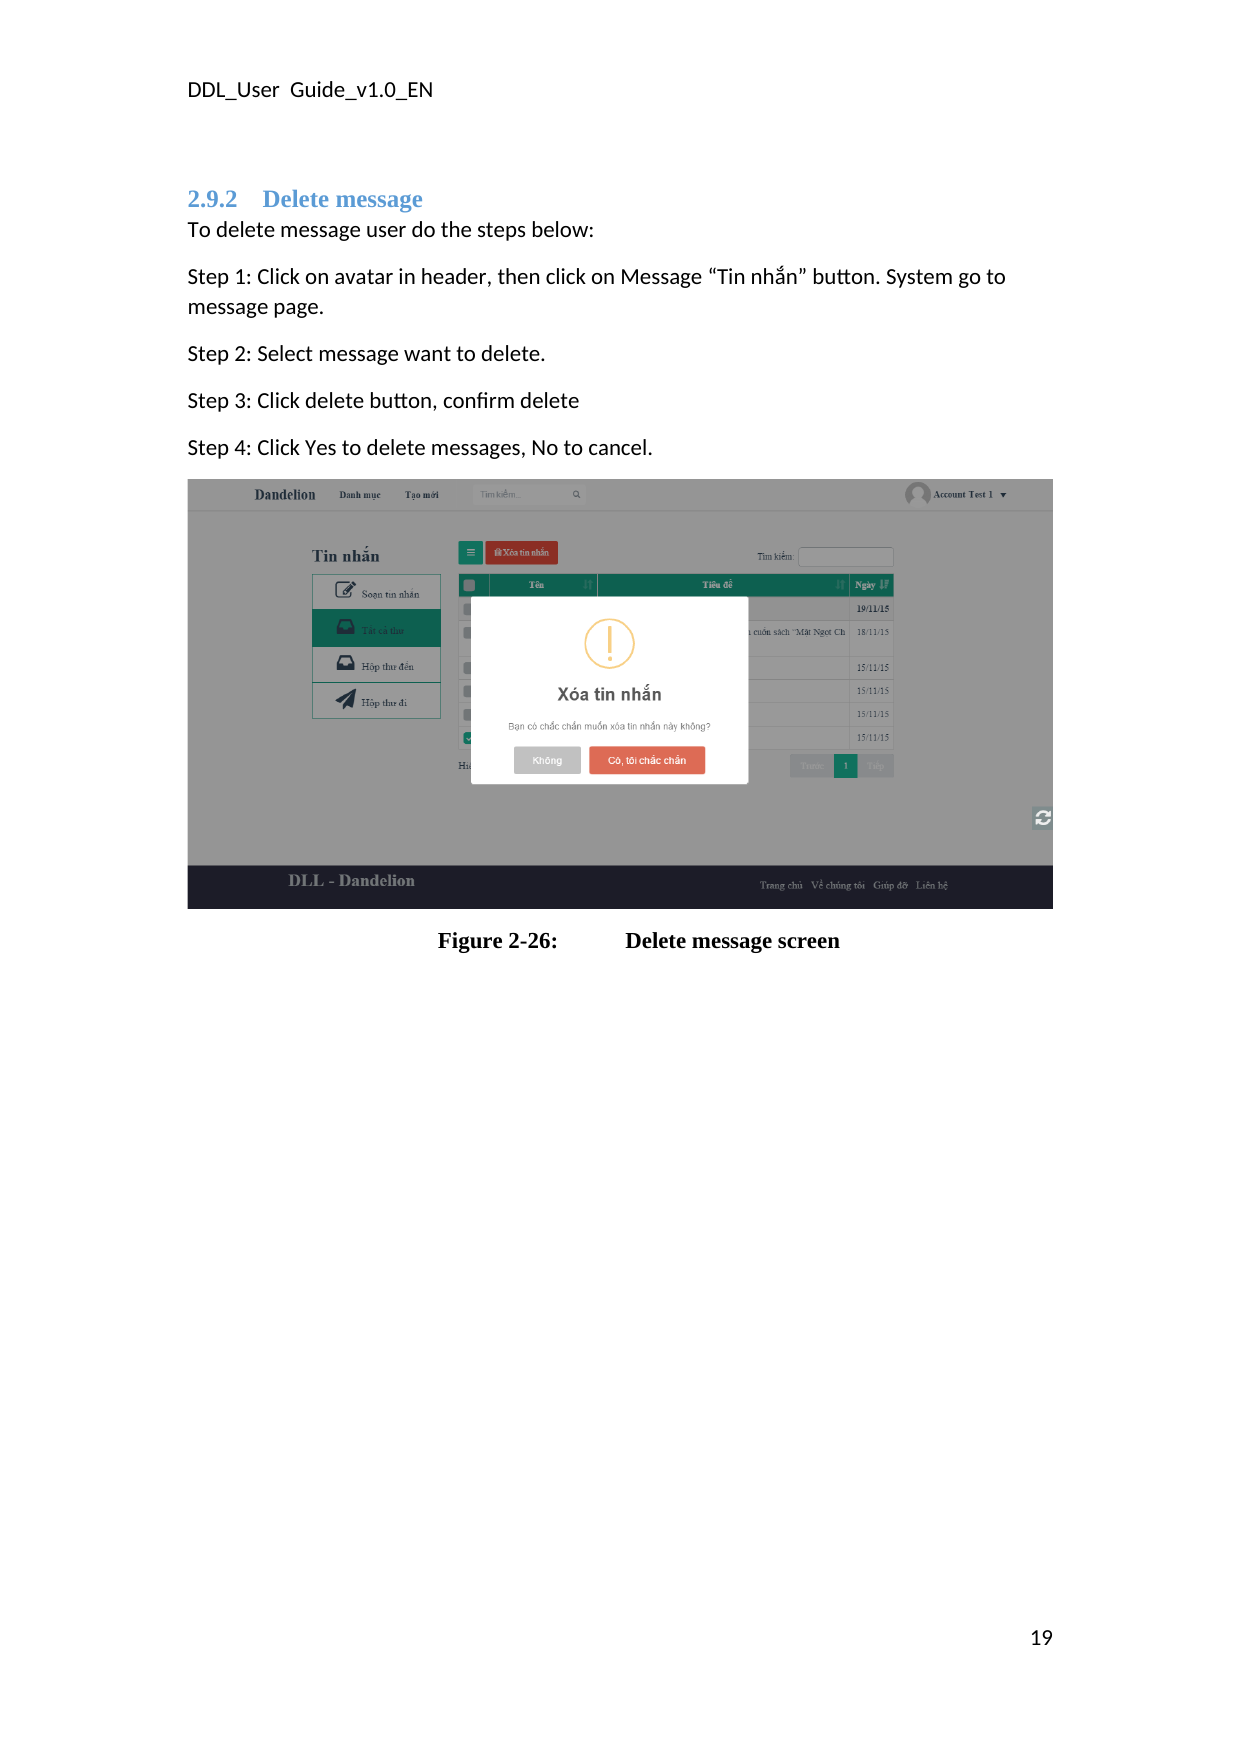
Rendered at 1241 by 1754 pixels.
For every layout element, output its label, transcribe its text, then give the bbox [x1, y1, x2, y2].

text Step 2: Select message want to delete. [187, 339, 1053, 367]
subtitle Delete message [187, 184, 1053, 213]
text Step 3: Click delete button, confirm delete [187, 386, 1053, 414]
text Step 4: Click Yes to delete messages, No to cancel. [187, 433, 1053, 461]
picture [187, 479, 1053, 909]
text Delete message screen [225, 927, 1053, 954]
text Step 1: Click on avatar in header, then click on Message “Tin nhắn” button. System go to message page. [187, 262, 1053, 320]
text To delete message user do the steps below: [187, 215, 1053, 243]
